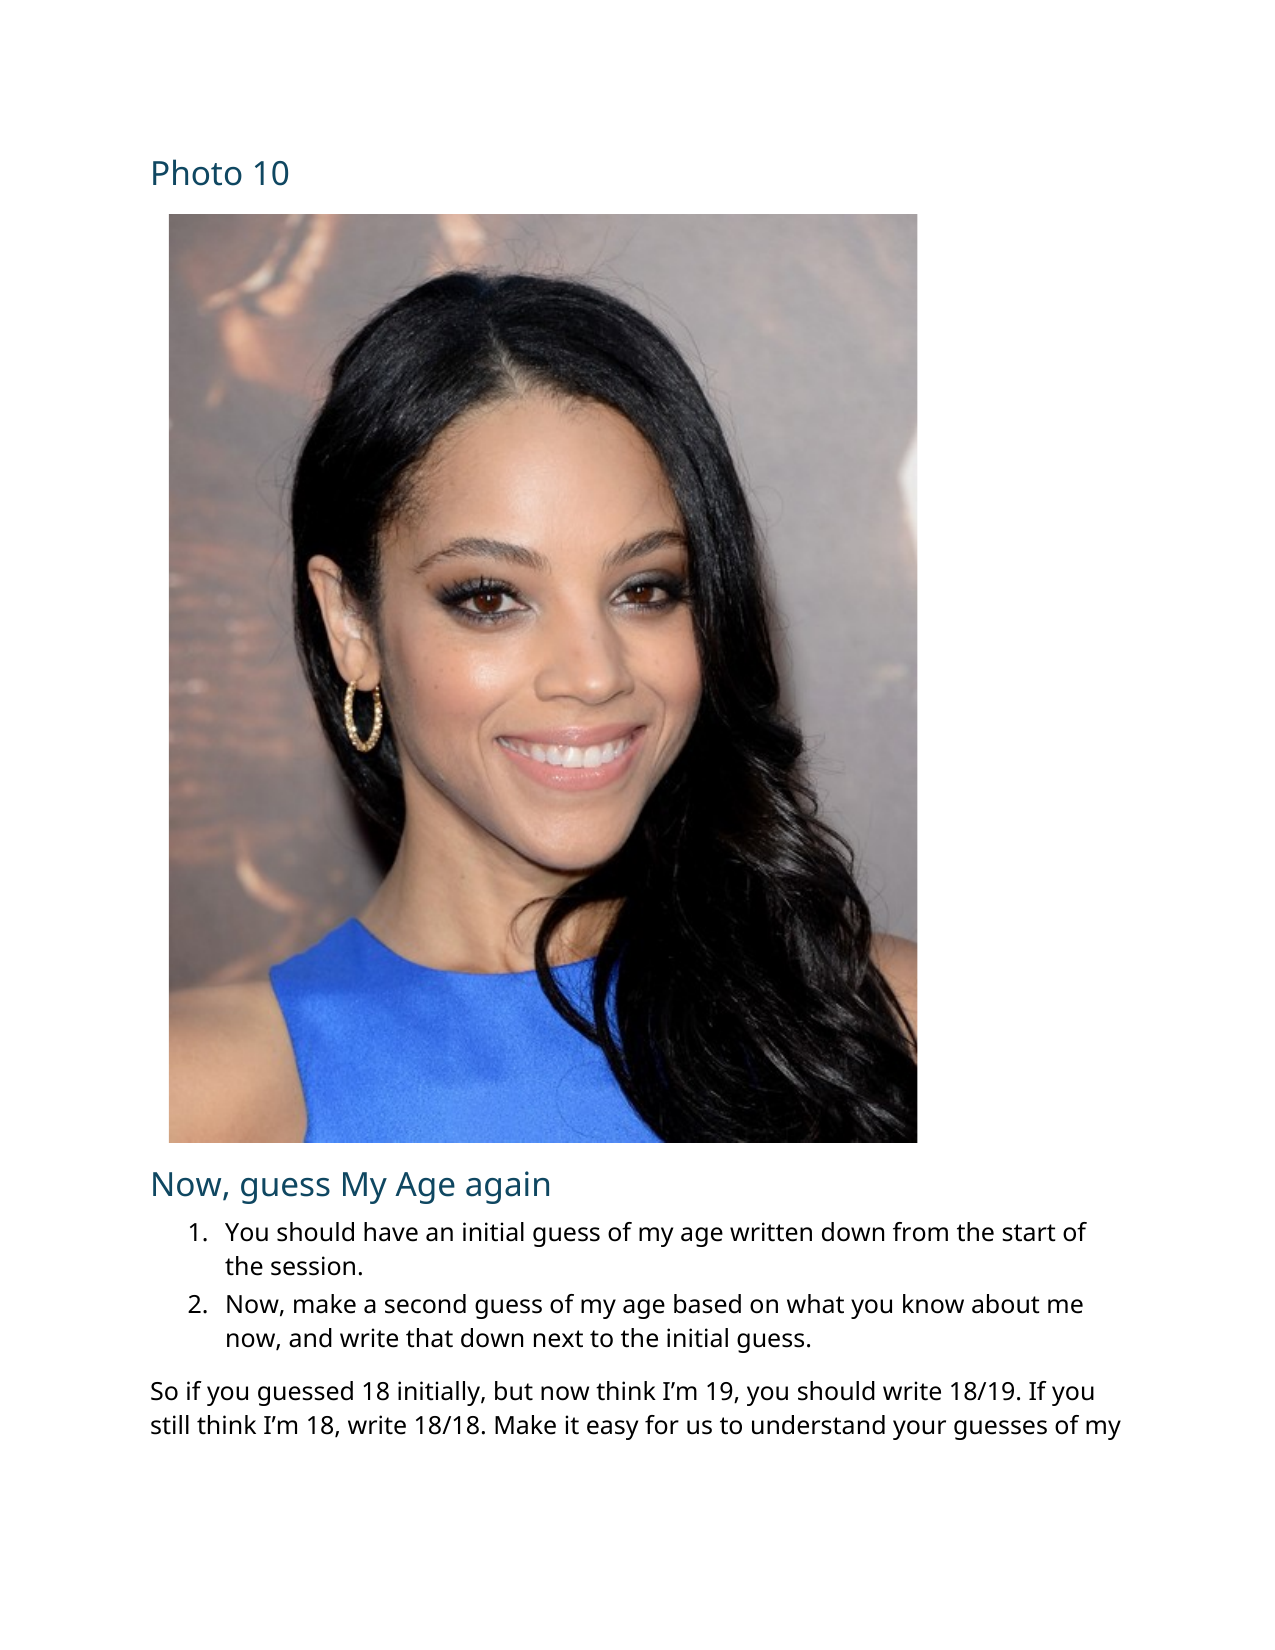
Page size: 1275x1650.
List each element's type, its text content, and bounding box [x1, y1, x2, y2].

subtitle Photo 10 [150, 150, 1125, 195]
list Now, make a second guess of my age based on what you know about me now, and write that down next to the initial guess. [187, 1287, 1125, 1355]
picture [168, 214, 918, 1143]
list You should have an initial guess of my age written down from the start of the session. [187, 1215, 1125, 1283]
subtitle Now, guess My Age again [150, 1161, 1125, 1206]
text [150, 1373, 1125, 1442]
